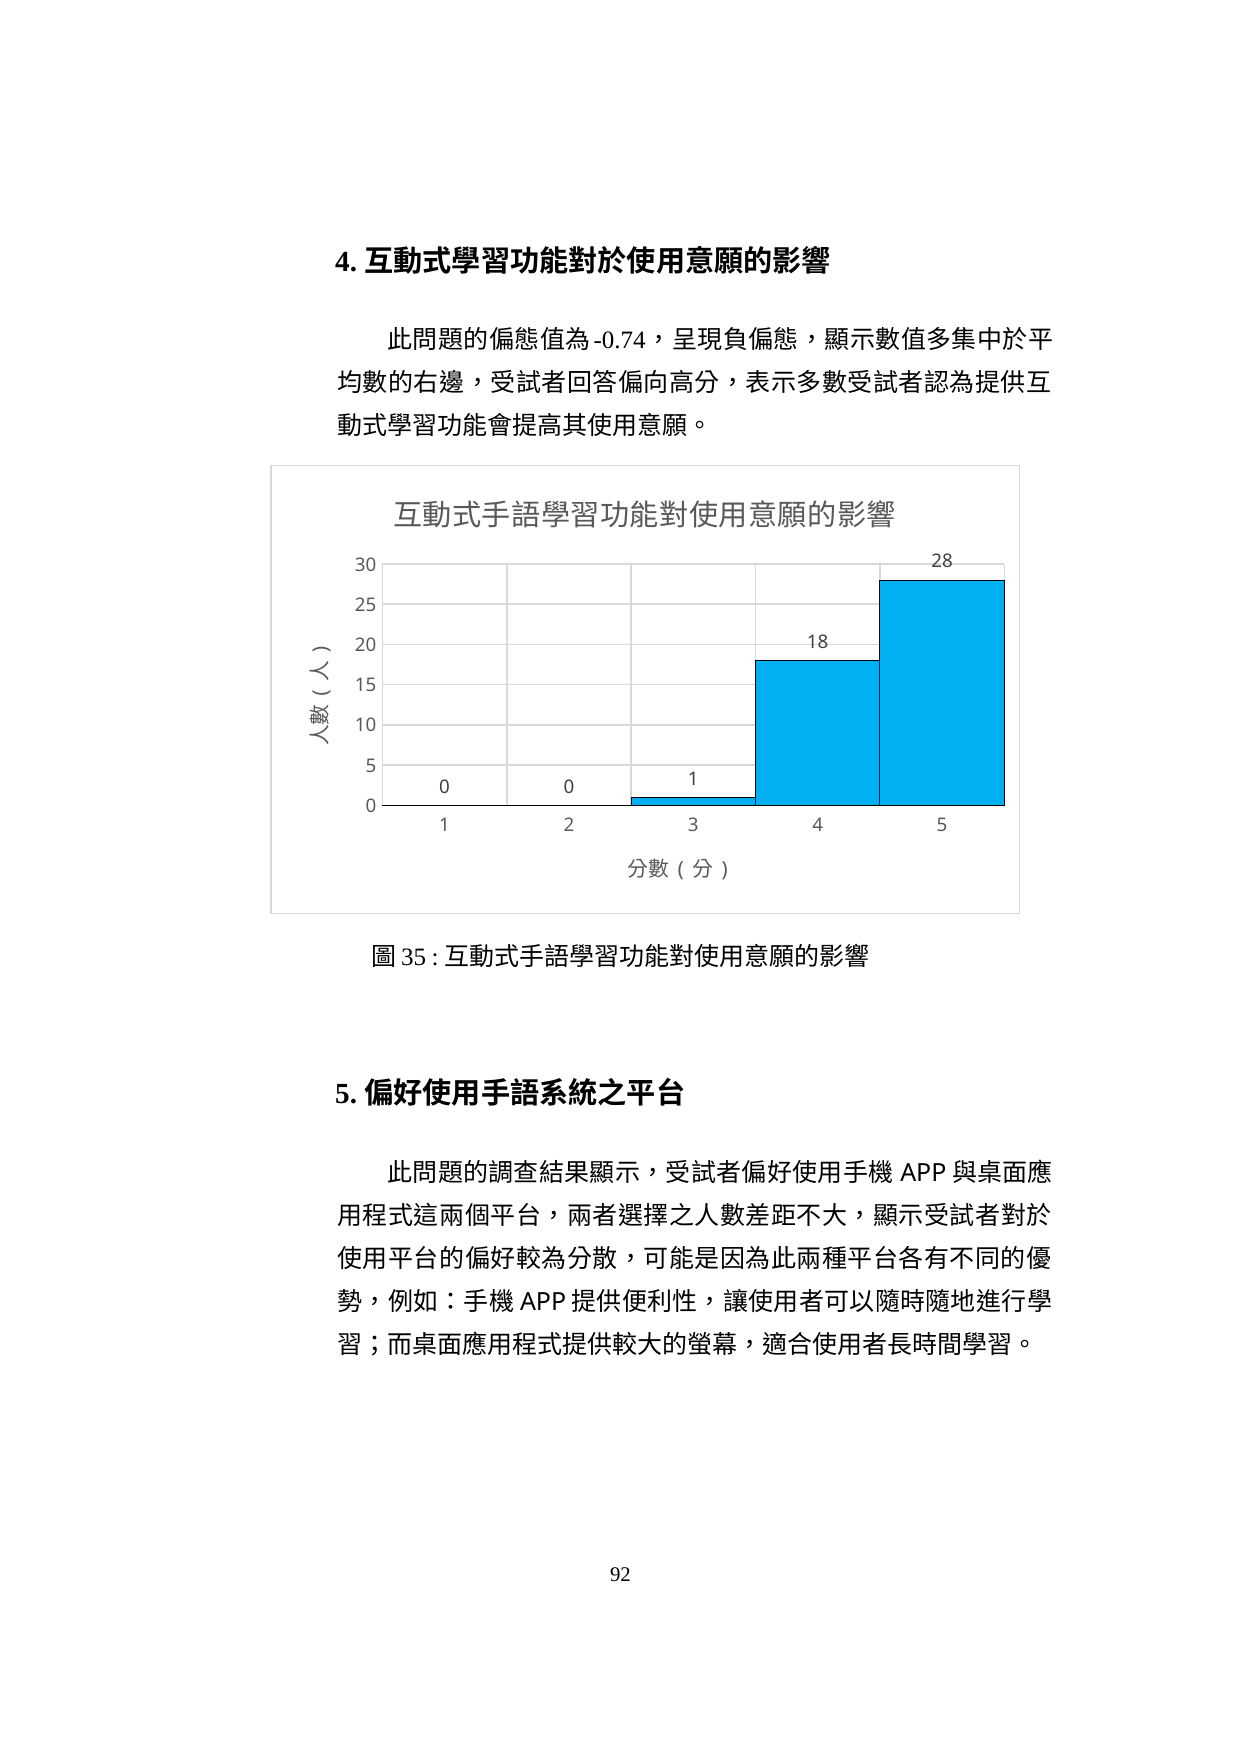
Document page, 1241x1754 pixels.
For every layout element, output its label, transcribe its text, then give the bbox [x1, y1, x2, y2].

text 此問題的偏態值為 -0.74 ，呈現負偏態，顯示數值多集中於平均數的右邊，受試者回答偏向高分，表示多數受試者認為提供互動式學習功能會提高其使用意願。 [337, 319, 1053, 442]
text 互動式學習功能對於使用意願的影響 [335, 221, 1053, 296]
text 偏好使用手語系統之平台 [335, 1053, 1053, 1128]
text 此問題的調查結果顯示，受試者偏好使用手機APP與桌面應用程式這兩個平台，兩者選擇之人數差距不大，顯示受試者對於使用平台的偏好較為分散，可能是因為此兩種平台各有不同的優勢，例如：手機APP提供便利性，讓使用者可以隨時隨地進行學習；而桌面應用程式提供較大的螢幕，適合使用者長時間學習。 [337, 1151, 1053, 1361]
text 圖35 : 互動式手語學習功能對使用意願的影響 [187, 935, 1053, 973]
